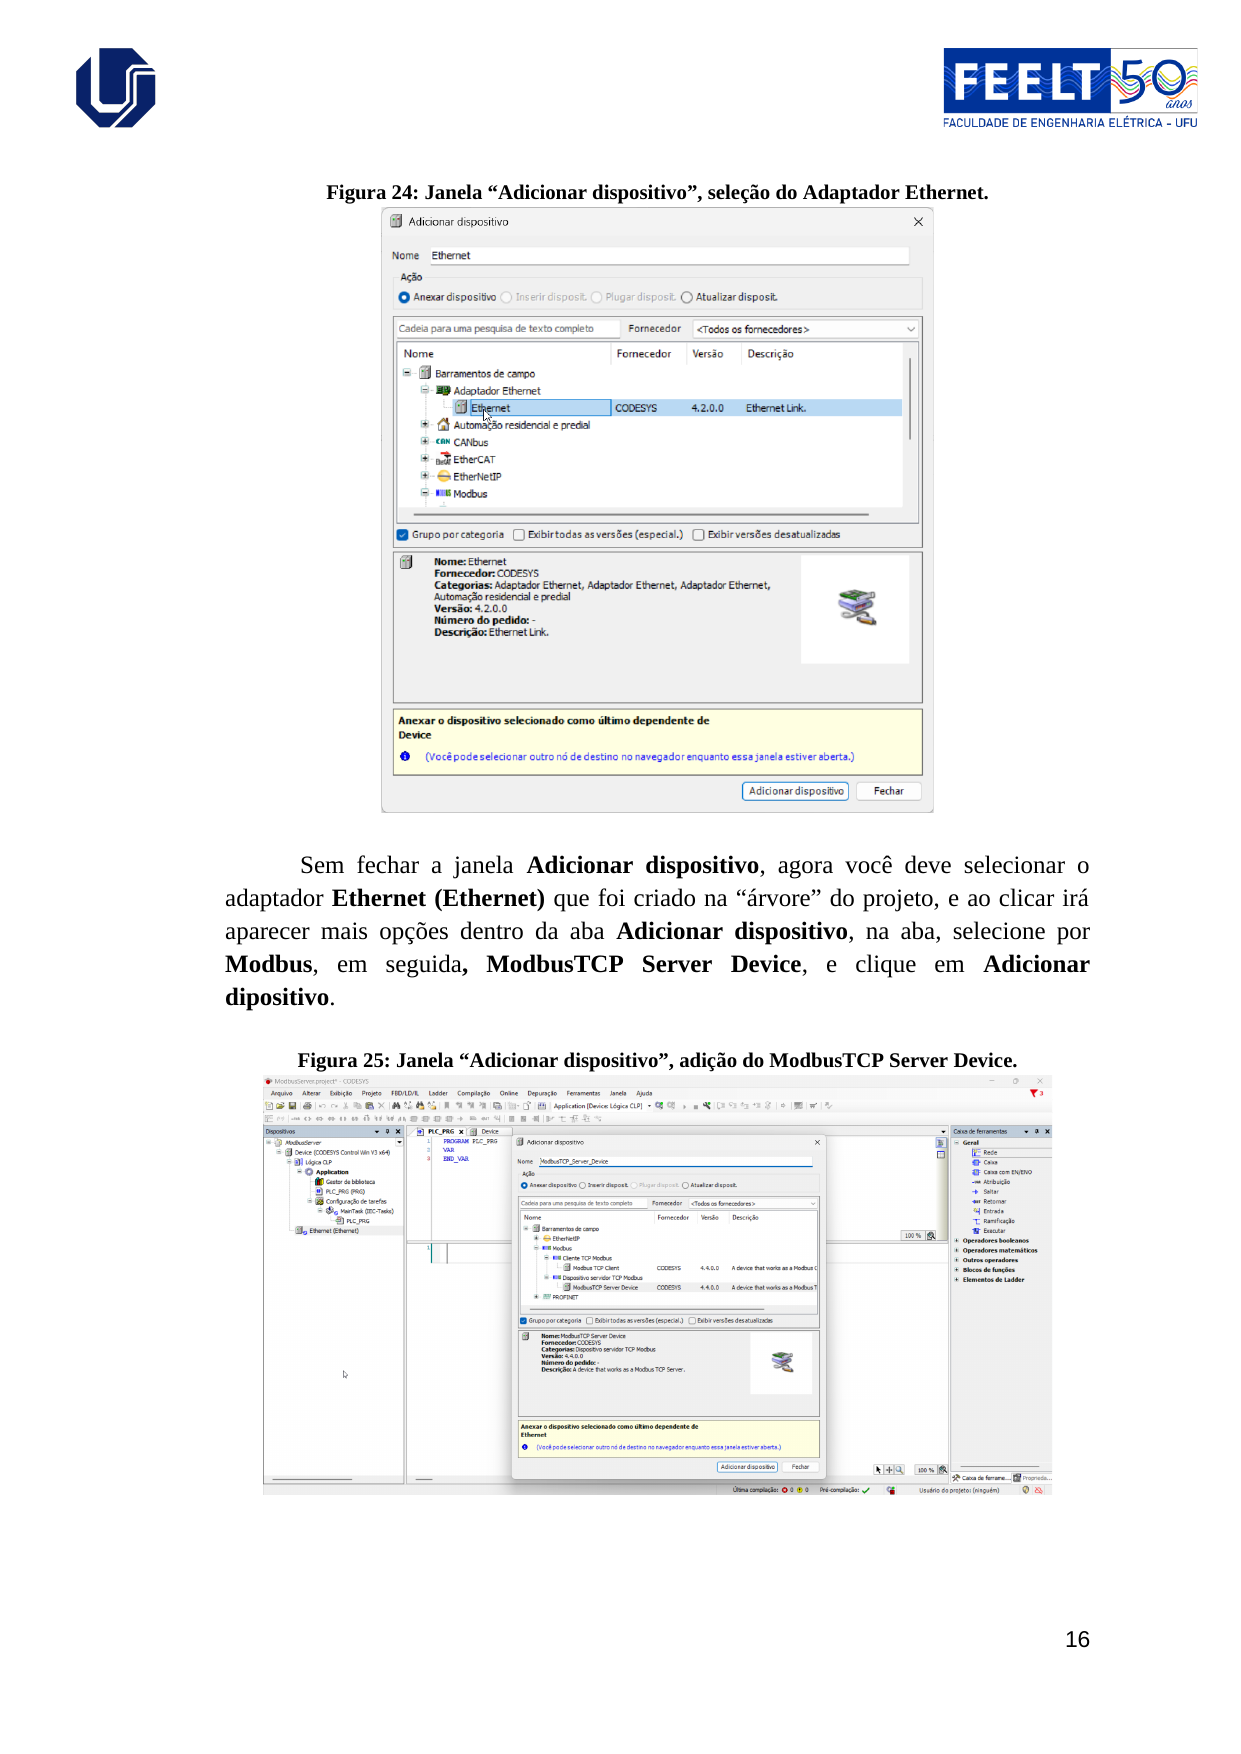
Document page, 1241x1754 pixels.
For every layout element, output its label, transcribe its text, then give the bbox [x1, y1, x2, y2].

text Sem fechar a janela Adicionar dispositivo, agora você deve selecionar o adaptador Ethernet (Ethernet) que foi criado na “árvore” do projeto, e ao clicar irá aparecer mais opções dentro da aba Adicionar dispositivo, na aba, selecione por Modbus, em seguida, ModbusTCP Server Device, e clique em Adicionar dipositivo. [225, 850, 1090, 1011]
text Figura 24: Janela “Adicionar dispositivo”, seleção do Adaptador Ethernet. [225, 180, 1090, 204]
text Figura 25: Janela “Adicionar dispositivo”, adição do ModbusTCP Server Device. [225, 1048, 1090, 1072]
picture [263, 1075, 1053, 1495]
picture [71, 43, 160, 132]
picture [381, 207, 934, 813]
picture [943, 48, 1198, 127]
